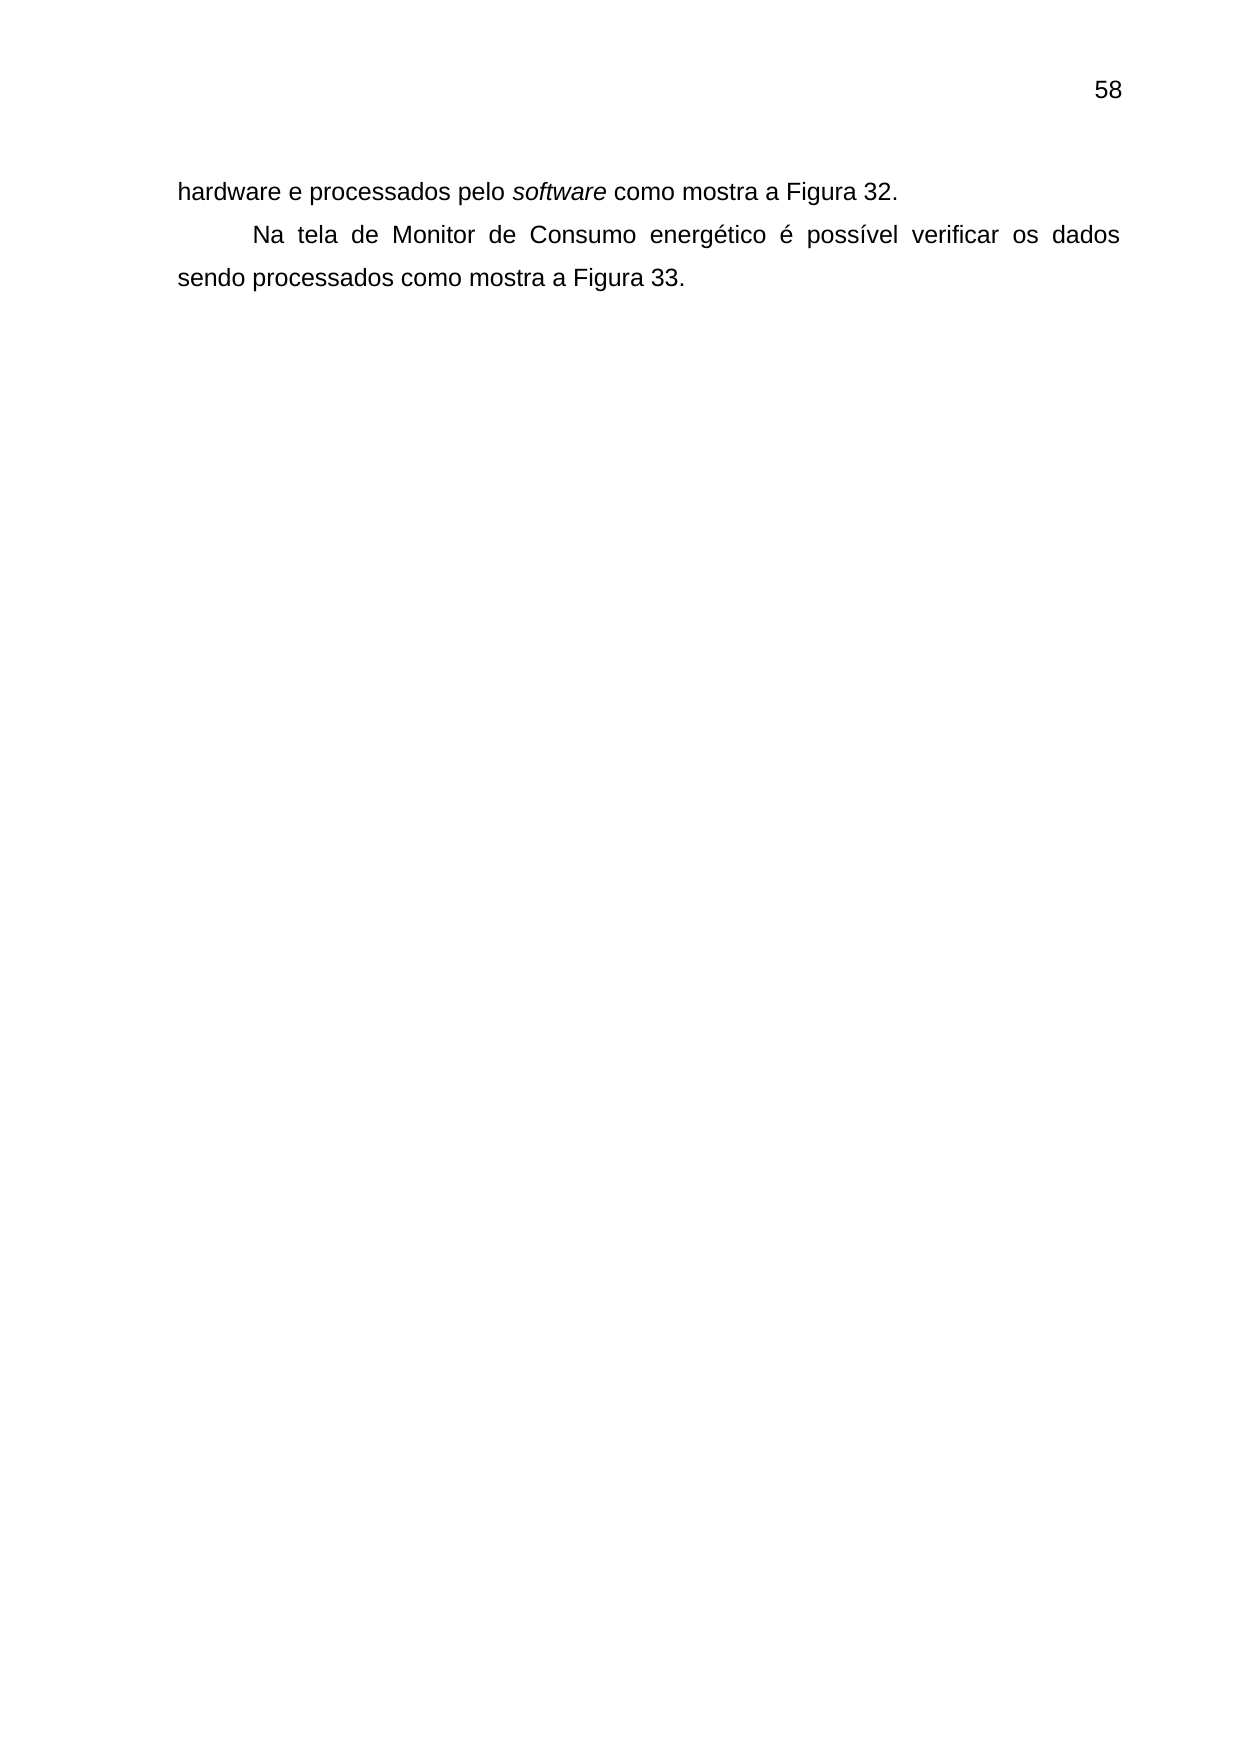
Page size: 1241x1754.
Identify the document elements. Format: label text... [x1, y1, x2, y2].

text Na tela de Monitor de Consumo energético é possível verificar os dados sendo processados como mostra a Figura 33. [177, 220, 1122, 292]
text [177, 177, 1122, 206]
